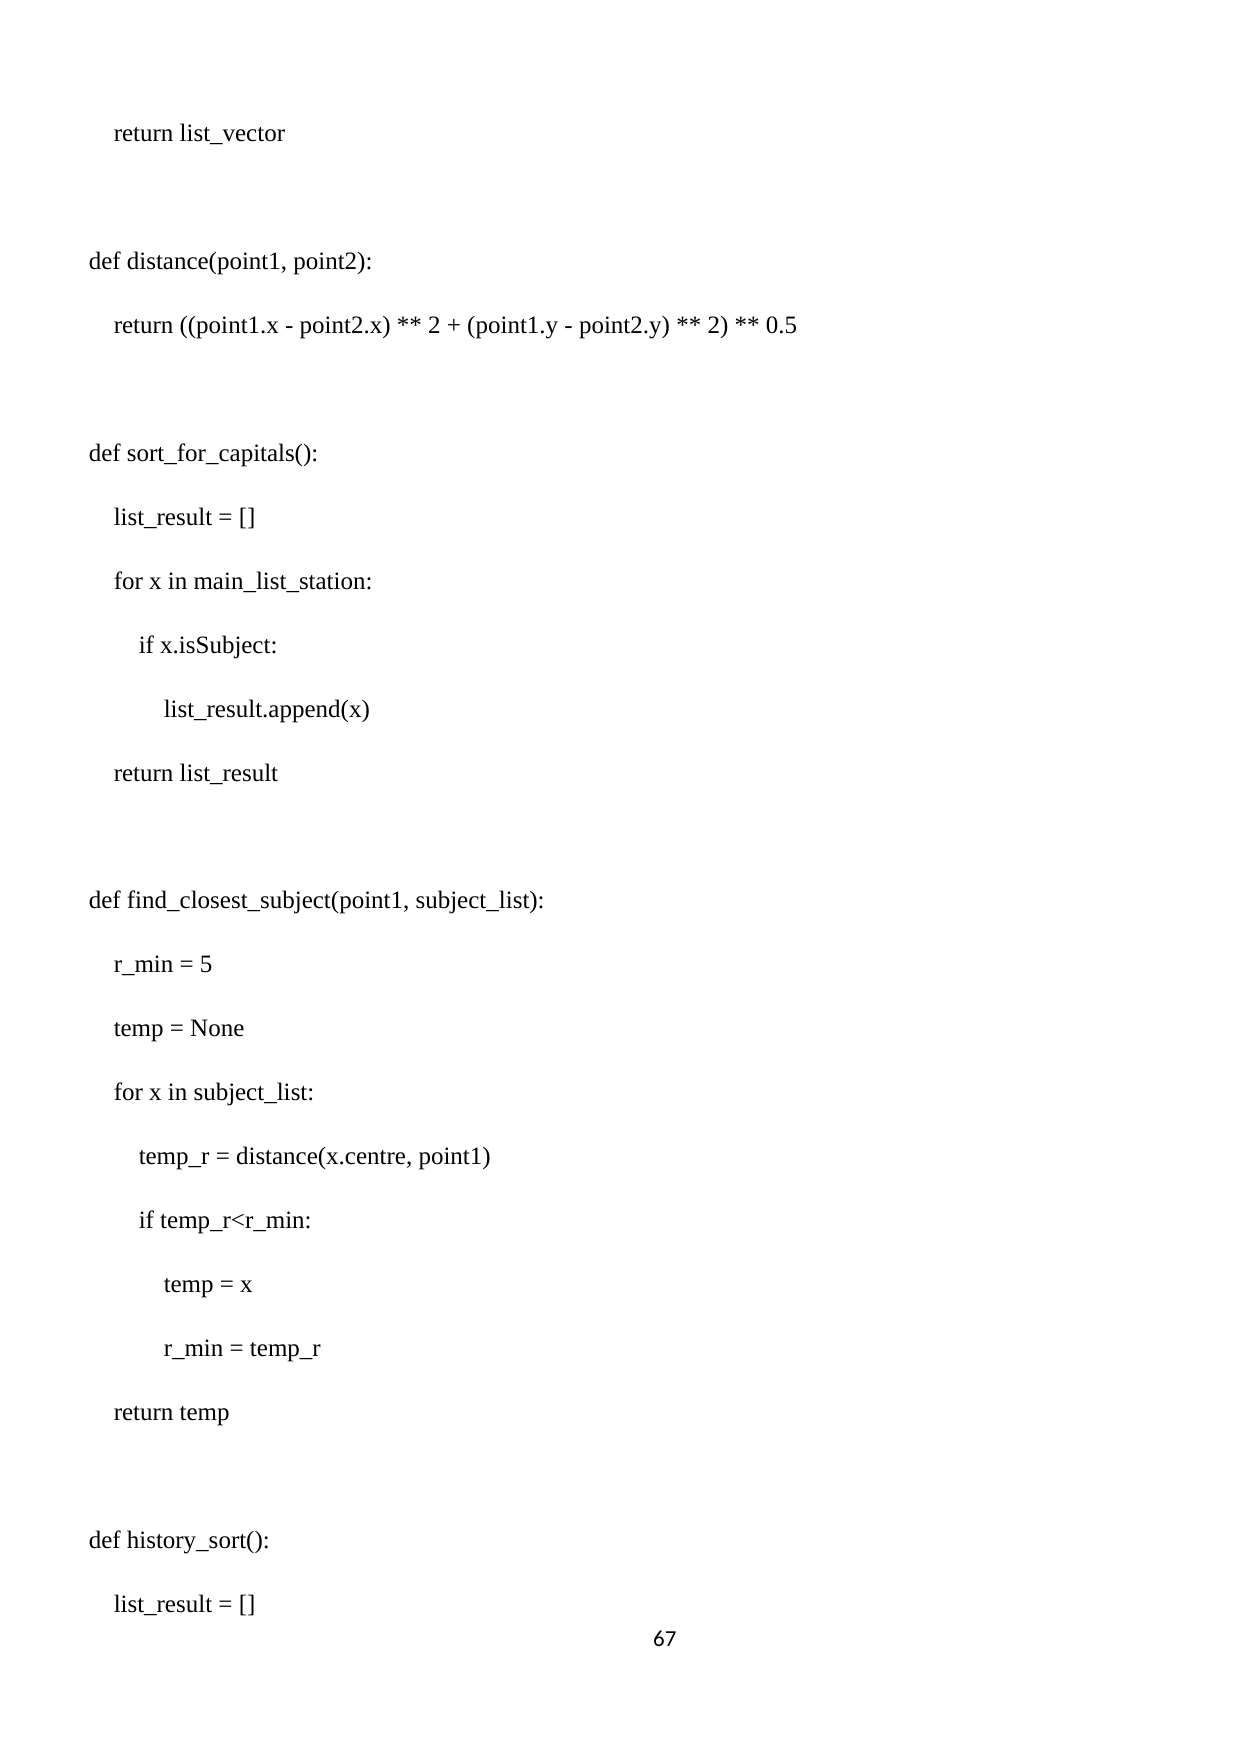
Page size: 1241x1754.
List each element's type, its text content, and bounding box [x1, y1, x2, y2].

text def find_closest_subject(point1, subject_list): [88, 886, 1152, 914]
text list_result.append(x) [88, 694, 1152, 722]
text list_result = [] [88, 1589, 1152, 1618]
text r_min = temp_r [88, 1333, 1152, 1362]
text temp_r = distance(x.centre, point1) [88, 1141, 1152, 1170]
text def history_sort(): [88, 1525, 1152, 1554]
text for x in main_list_station: [88, 566, 1152, 594]
text temp = x [88, 1269, 1152, 1298]
text return ((point1.x - point2.x) ** 2 + (point1.y - point2.y) ** 2) ** 0.5 [88, 310, 1152, 339]
text r_min = 5 [88, 949, 1152, 978]
text list_result = [] [88, 502, 1152, 531]
text for x in subject_list: [88, 1077, 1152, 1106]
text return temp [88, 1397, 1152, 1426]
text temp = None [88, 1013, 1152, 1042]
text def distance(point1, point2): [88, 246, 1152, 275]
text if x.isSubject: [88, 630, 1152, 658]
text return list_vector [88, 118, 1152, 147]
text def sort_for_capitals(): [88, 438, 1152, 467]
text if temp_r<r_min: [88, 1205, 1152, 1234]
text return list_result [88, 758, 1152, 786]
